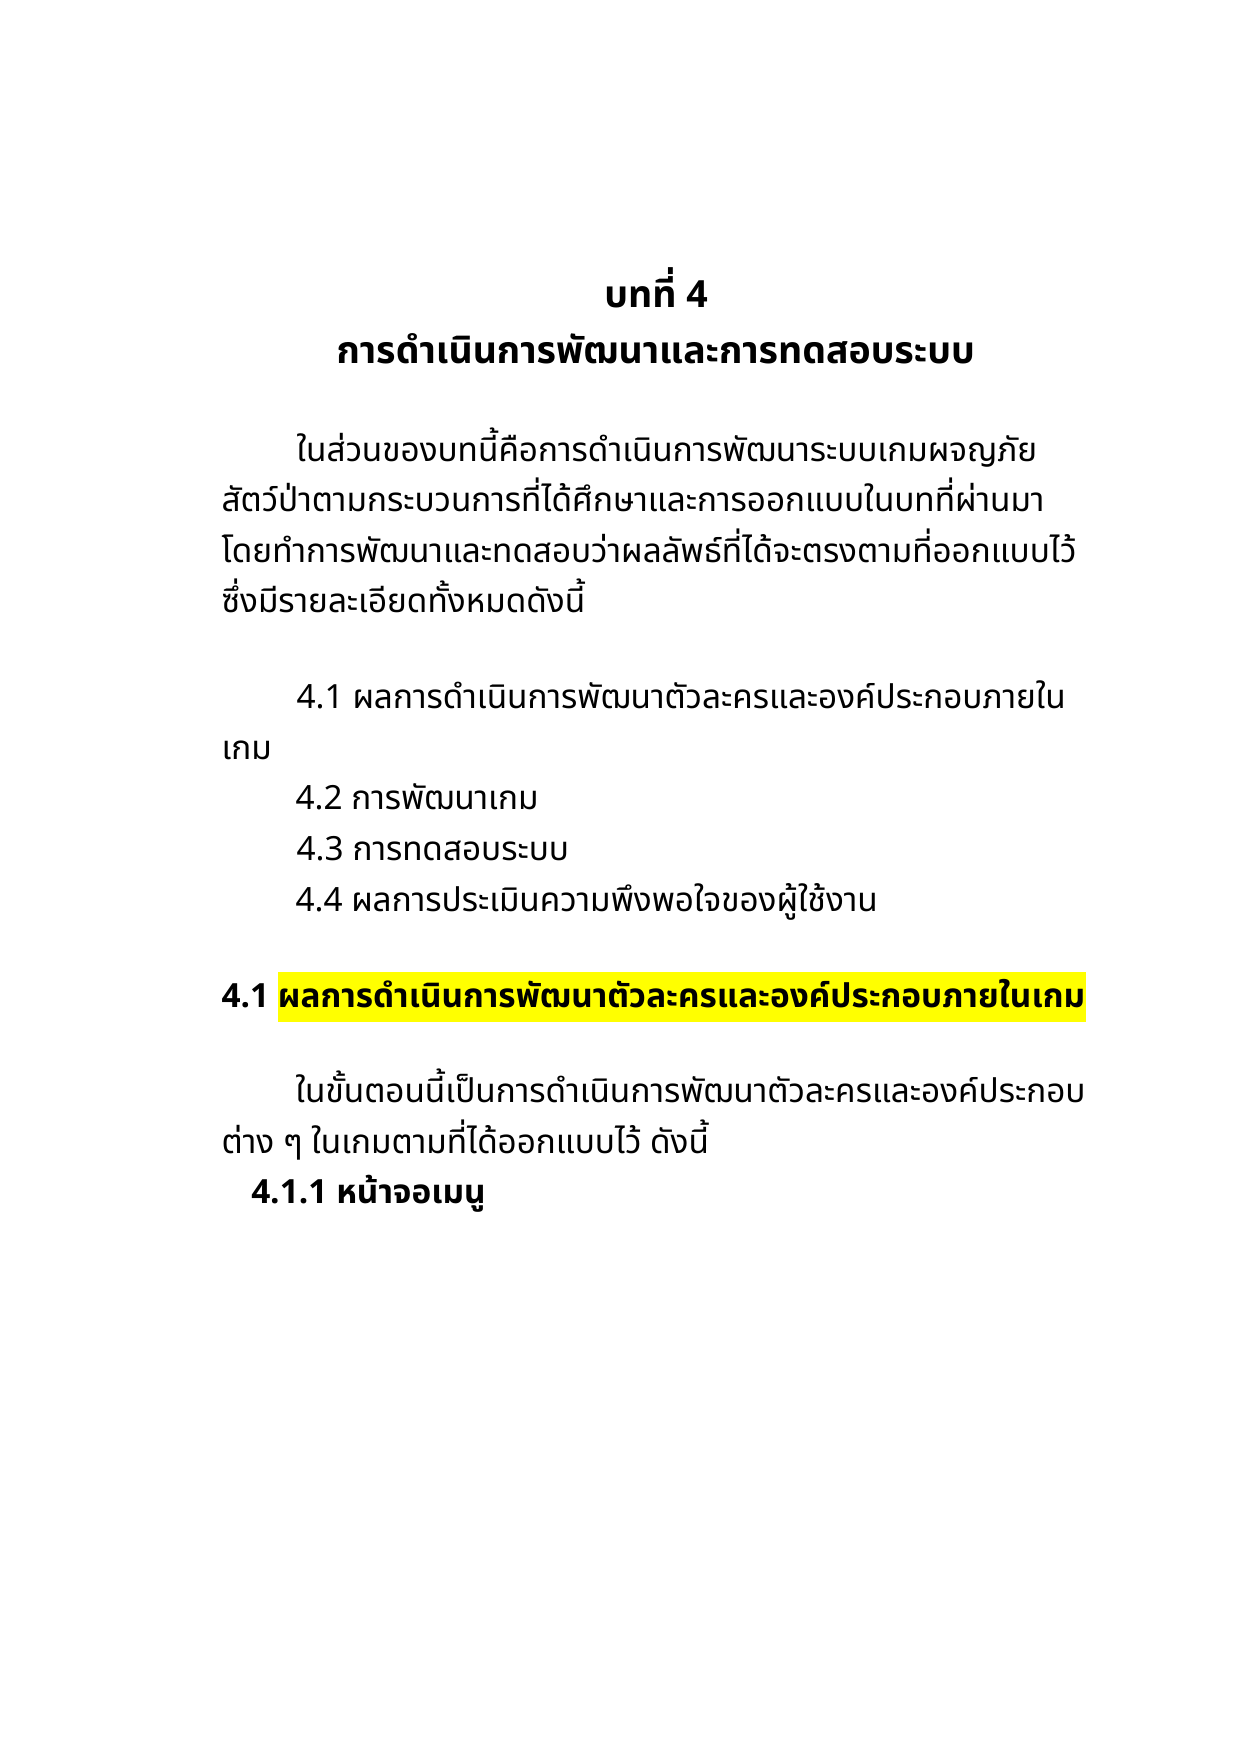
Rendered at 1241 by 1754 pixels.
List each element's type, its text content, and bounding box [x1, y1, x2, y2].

text 4.2 การพัฒนาเกม [221, 774, 1090, 825]
text 4.1 ผลการดำเนินการพัฒนาตัวละครและองค์ประกอบภายในเกม [221, 971, 1090, 1022]
text ในส่วนของบทนี้คือการดำเนินการพัฒนาระบบเกมผจญภัยสัตว์ป่าตามกระบวนการที่ได้ศึกษาและการออกแบบในบทที่ผ่านมา โดยทำการพัฒนาและทดสอบว่าผลลัพธ์ที่ได้จะตรงตามที่ออกแบบไว้ ซึ่งมีรายละเอียดทั้งหมดดังนี้ [221, 426, 1090, 628]
text ในขั้นตอนนี้เป็นการดำเนินการพัฒนาตัวละครและองค์ประกอบต่าง ๆ ในเกมตามที่ได้ออกแบบไว้ ดังนี้ [221, 1067, 1090, 1168]
text บทที่ 4 [221, 267, 1090, 324]
text 4.1 ผลการดำเนินการพัฒนาตัวละครและองค์ประกอบภายในเกม [221, 673, 1090, 774]
text การดำเนินการพัฒนาและการทดสอบระบบ [221, 324, 1090, 381]
text 4.3 การทดสอบระบบ [221, 825, 1090, 875]
text 4.1.1 หน้าจอเมนู [221, 1168, 1090, 1219]
text 4.4 ผลการประเมินความพึงพอใจของผู้ใช้งาน [221, 875, 1090, 926]
